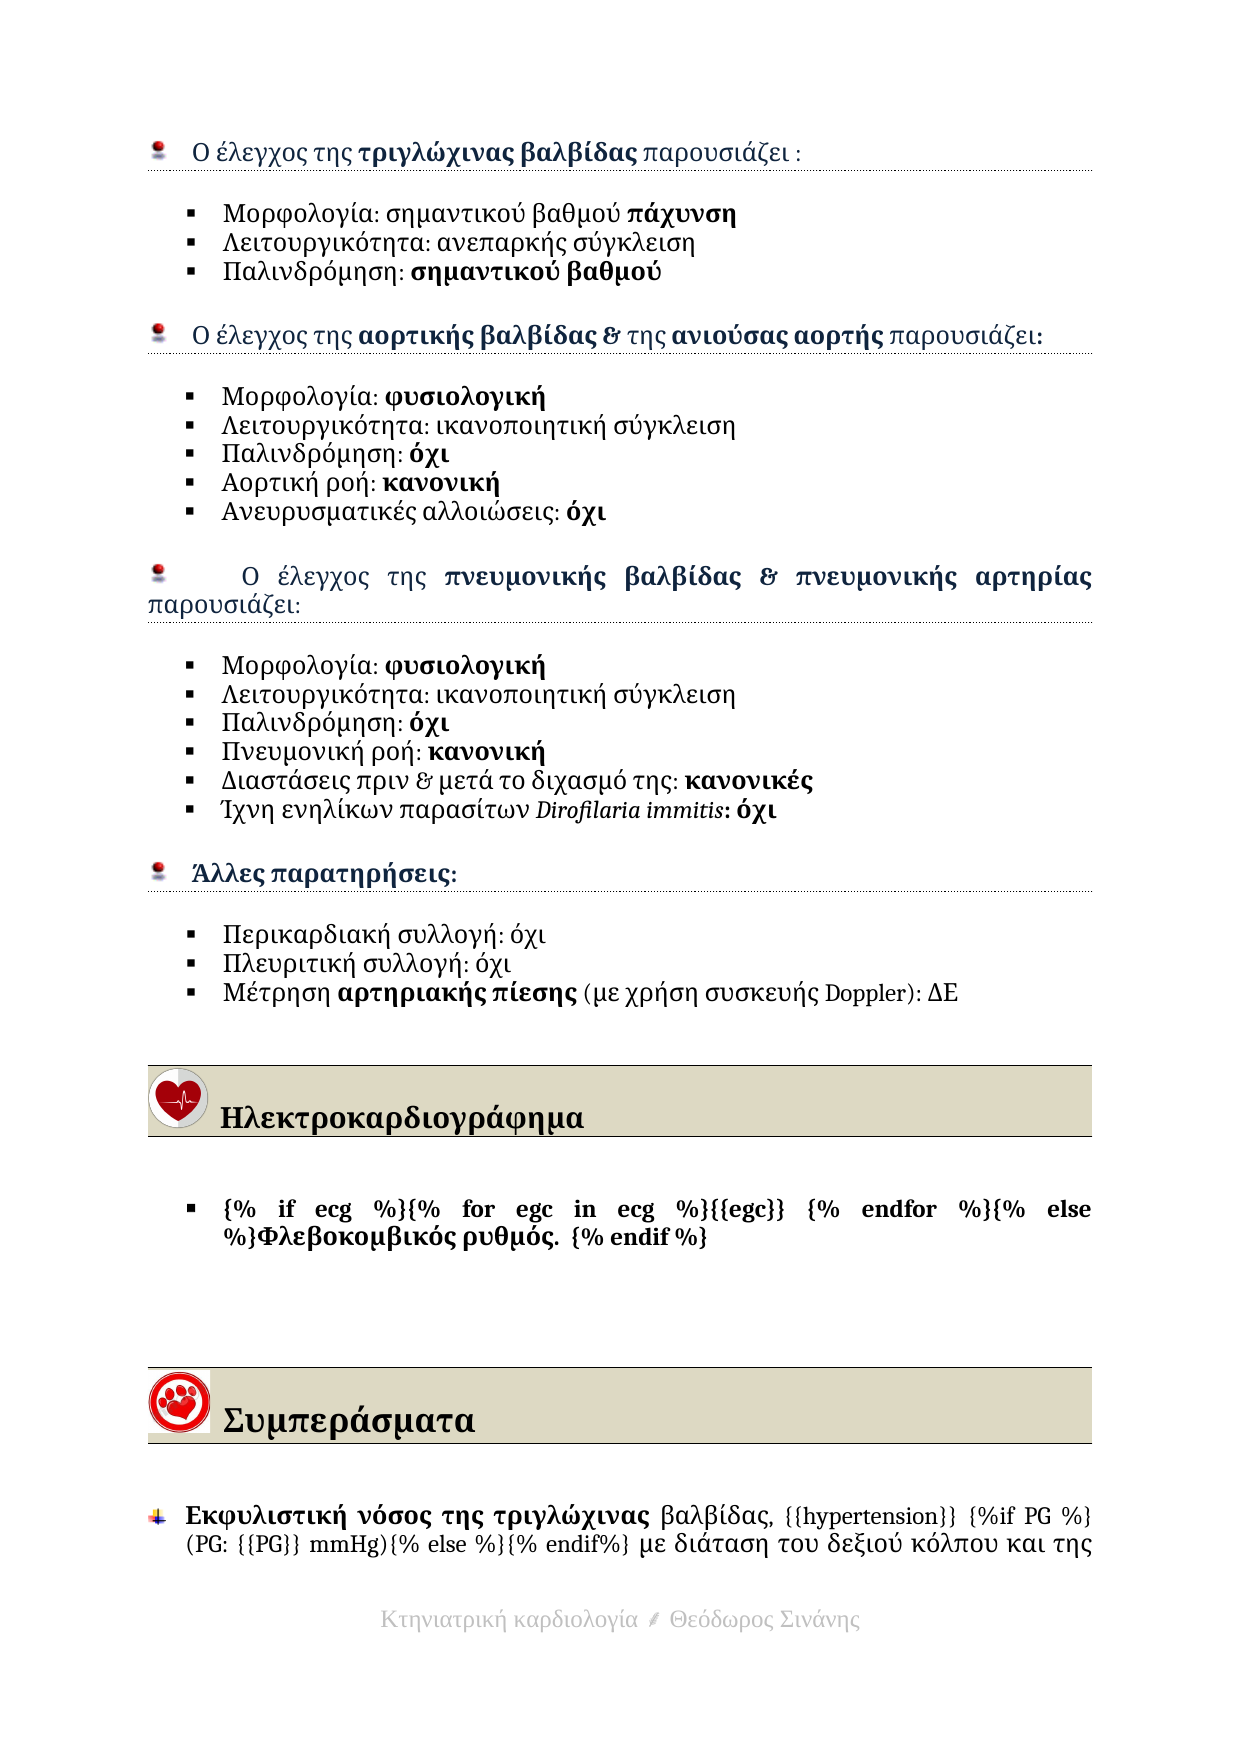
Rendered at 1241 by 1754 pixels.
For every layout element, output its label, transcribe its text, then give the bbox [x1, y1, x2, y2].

picture [147, 132, 170, 162]
list Παλινδρόμηση: όχι [184, 709, 1092, 738]
list Διαστάσεις πριν & μετά το διχασμό της: κανονικές [184, 767, 1092, 796]
list Μορφολογία: σημαντικού βαθμού πάχυνση [185, 200, 1092, 229]
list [148, 1502, 1092, 1559]
text Άλλες παρατηρήσεις: [148, 853, 1092, 892]
list Λειτουργικότητα: ικανοποιητική σύγκλειση [184, 412, 1092, 440]
list Ίχνη ενηλίκων παρασίτων Dirofilaria immitis: όχι [184, 796, 1092, 824]
text Ο έλεγχος της πνευμονικής βαλβίδας & πνευμονικής αρτηρίας παρουσιάζει: [148, 555, 1092, 623]
list Πνευμονική ροή: κανονική [184, 738, 1092, 767]
text Ο έλεγχος της αορτικής βαλβίδας & της ανιούσας αορτής παρουσιάζει: [148, 315, 1092, 354]
picture [147, 315, 170, 345]
list Λειτουργικότητα: ικανοποιητική σύγκλειση [184, 681, 1092, 709]
subtitle Συμπεράσματα [148, 1368, 1092, 1443]
list Ανευρυσματικές αλλοιώσεις: όχι [184, 498, 1092, 527]
picture [147, 1067, 209, 1129]
picture [148, 1507, 166, 1525]
list Μέτρηση αρτηριακής πίεσης (με χρήση συσκευής Doppler): ΔΕ [185, 978, 1092, 1007]
text Ηλεκτροκαρδιογράφημα [148, 1066, 1092, 1136]
picture [147, 853, 170, 883]
list Μορφολογία: φυσιολογική [184, 383, 1092, 412]
text Ο έλεγχος της τριγλώχινας βαλβίδας παρουσιάζει : [148, 132, 1092, 171]
picture [147, 555, 170, 585]
list Παλινδρόμηση: όχι [184, 440, 1092, 469]
list Πλευριτική συλλογή: όχι [185, 950, 1092, 978]
list Περικαρδιακή συλλογή: όχι [185, 921, 1092, 950]
list Λειτουργικότητα: ανεπαρκής σύγκλειση [185, 229, 1092, 257]
list Αορτική ροή: κανονική [184, 469, 1092, 498]
picture [147, 1370, 211, 1433]
list {% if ecg %}{% for egc in ecg %}{{egc}} {% endfor %}{% else %}Φλεβοκομβικός ρυθμός. {% endif %} [185, 1194, 1092, 1252]
list Παλινδρόμηση: σημαντικού βαθμού [185, 257, 1092, 286]
list Μορφολογία: φυσιολογική [184, 652, 1092, 681]
